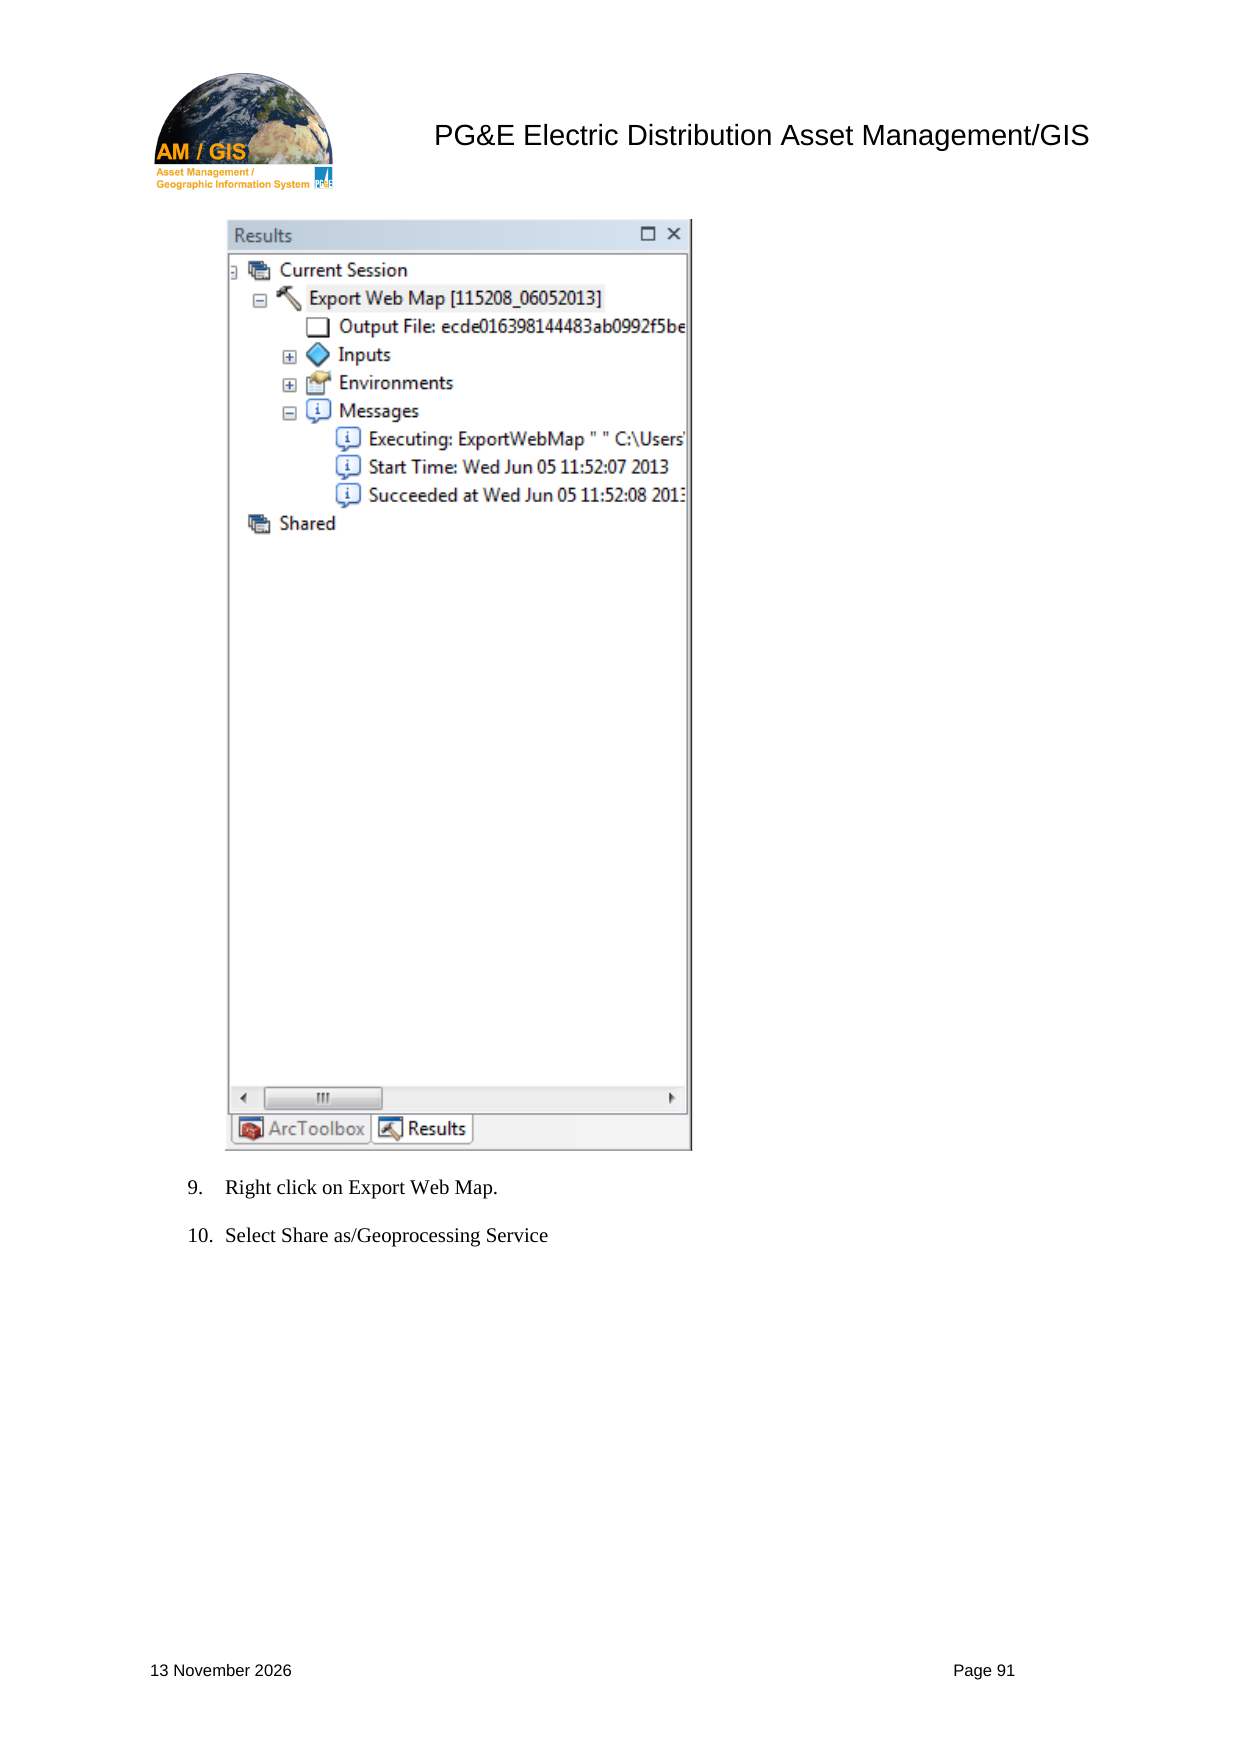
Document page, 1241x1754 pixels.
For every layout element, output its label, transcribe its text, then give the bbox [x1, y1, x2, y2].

list Right click on Export Web Map. [187, 1175, 1090, 1199]
list Select Share as/Geoprocessing Service [187, 1223, 1090, 1247]
picture [225, 219, 693, 1151]
picture [150, 73, 333, 196]
